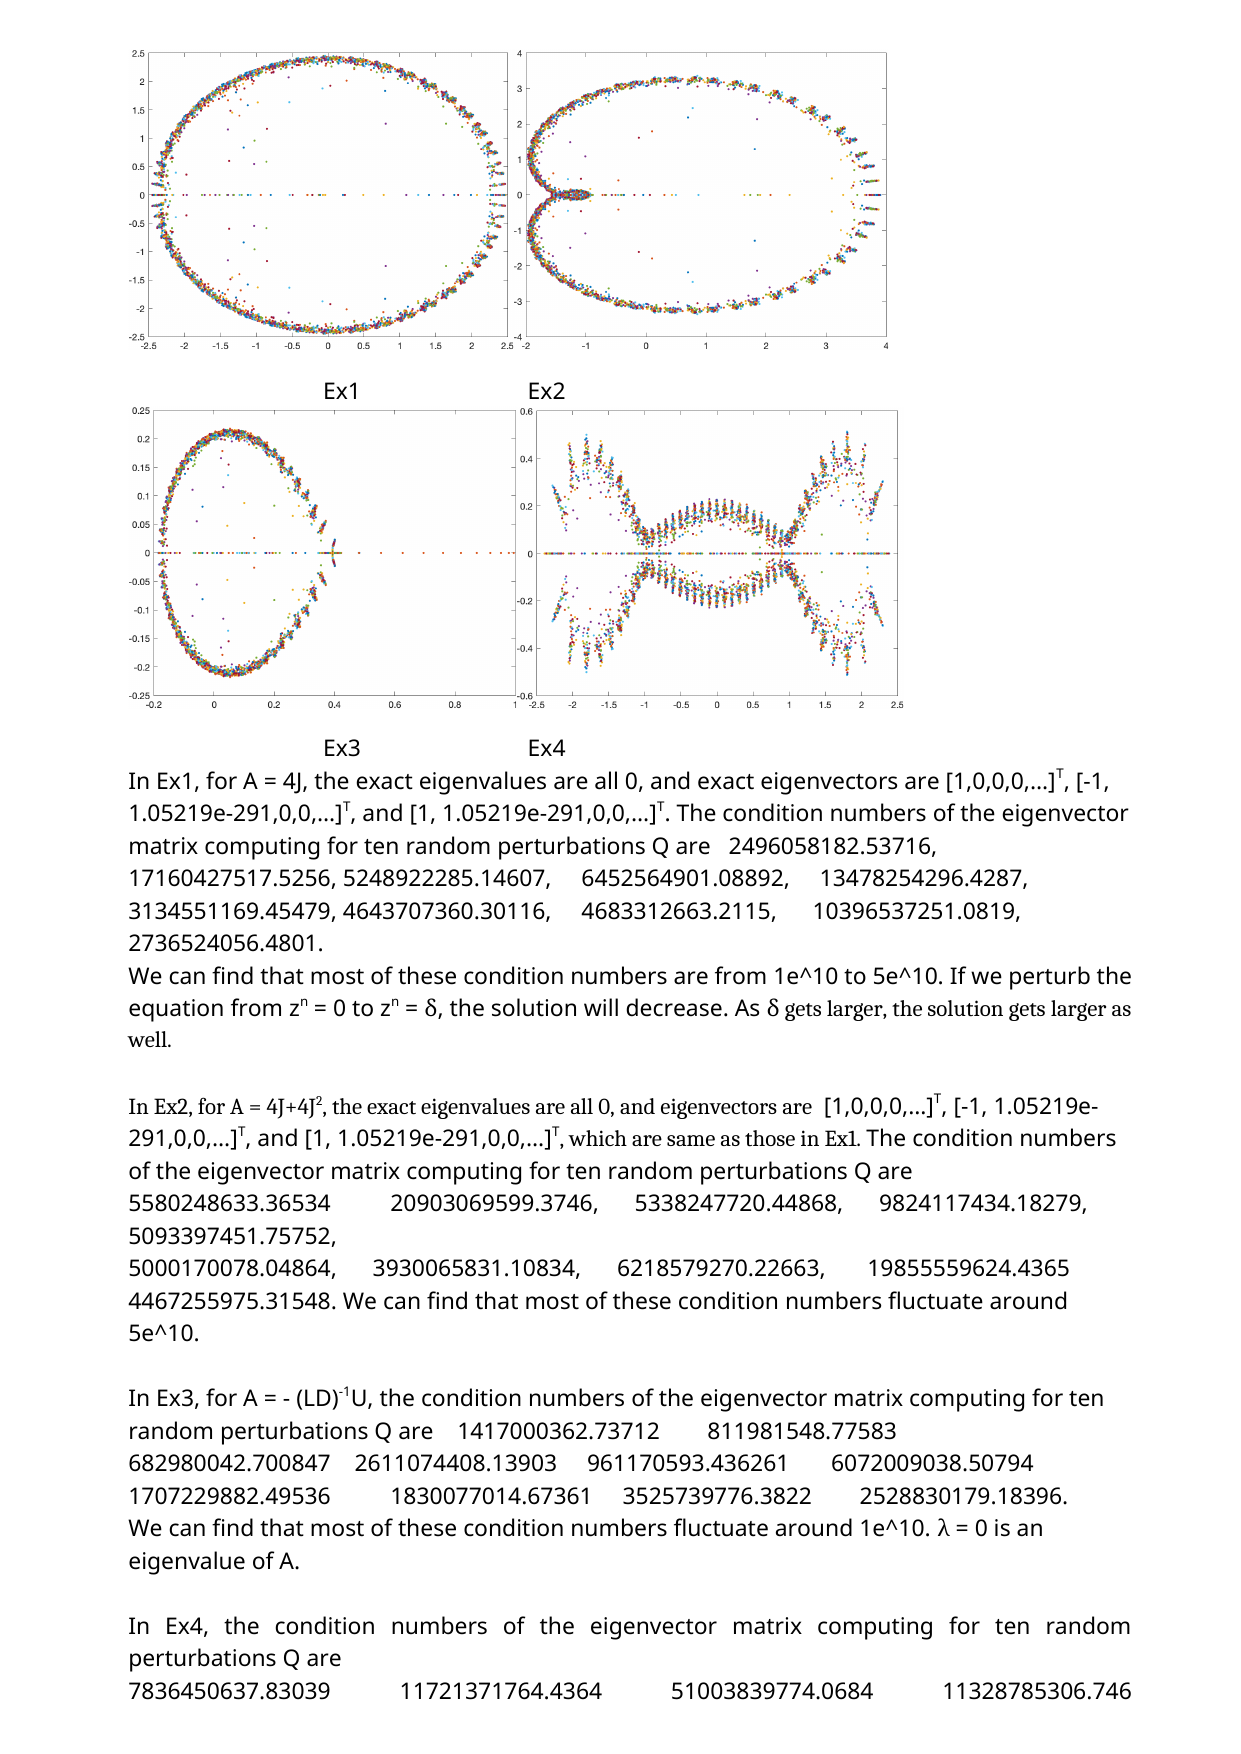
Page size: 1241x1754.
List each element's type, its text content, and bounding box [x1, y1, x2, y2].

text Ex1 Ex2 [128, 374, 1133, 407]
text In Ex1, for A = 4J, the exact eigenvalues are all 0, and exact eigenvectors are [1,0,0,0,…]T, [-1, 1.05219e-291,0,0,…]T, and [1, 1.05219e-291,0,0,…]T. The condition numbers of the eigenvector matrix computing for ten random perturbations Q are 2496058182.53716, 17160427517.5256, 5248922285.14607, 6452564901.08892, 13478254296.4287, 3134551169.45479, 4643707360.30116, 4683312663.2115, 10396537251.0819, 2736524056.4801. [128, 764, 1133, 959]
text In Ex4, the condition numbers of the eigenvector matrix computing for ten random perturbations Q are [128, 1609, 1133, 1674]
text 5000170078.04864, 3930065831.10834, 6218579270.22663, 19855559624.4365 4467255975.31548. We can find that most of these condition numbers fluctuate around 5e^10. [128, 1252, 1133, 1349]
text We can find that most of these condition numbers fluctuate around 1e^10. λ = 0 is an eigenvalue of A. [128, 1512, 1133, 1577]
text In Ex3, for A = - (LD)-1U, the condition numbers of the eigenvector matrix computing for ten random perturbations Q are 1417000362.73712 811981548.77583 682980042.700847 2611074408.13903 961170593.436261 6072009038.50794 1707229882.49536 1830077014.67361 3525739776.3822 2528830179.18396. [128, 1382, 1133, 1512]
text We can find that most of these condition numbers are from 1e^10 to 5e^10. If we perturb the equation from zn = 0 to zn = δ, the solution will decrease. As δ gets larger, the solution gets larger as well. [128, 959, 1133, 1057]
picture [128, 49, 889, 350]
text In Ex2, for A = 4J+4J2, the exact eigenvalues are all 0, and eigenvectors are [1,0,0,0,…]T, [-1, 1.05219e-291,0,0,…]T, and [1, 1.05219e-291,0,0,…]T, which are same as those in Ex1. The condition numbers of the eigenvector matrix computing for ten random perturbations Q are 5580248633.36534 20903069599.3746, 5338247720.44868, 9824117434.18279, 5093397451.75752, [128, 1089, 1133, 1252]
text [128, 1674, 1133, 1707]
picture [128, 406, 904, 709]
text Ex3 Ex4 [128, 732, 1133, 764]
